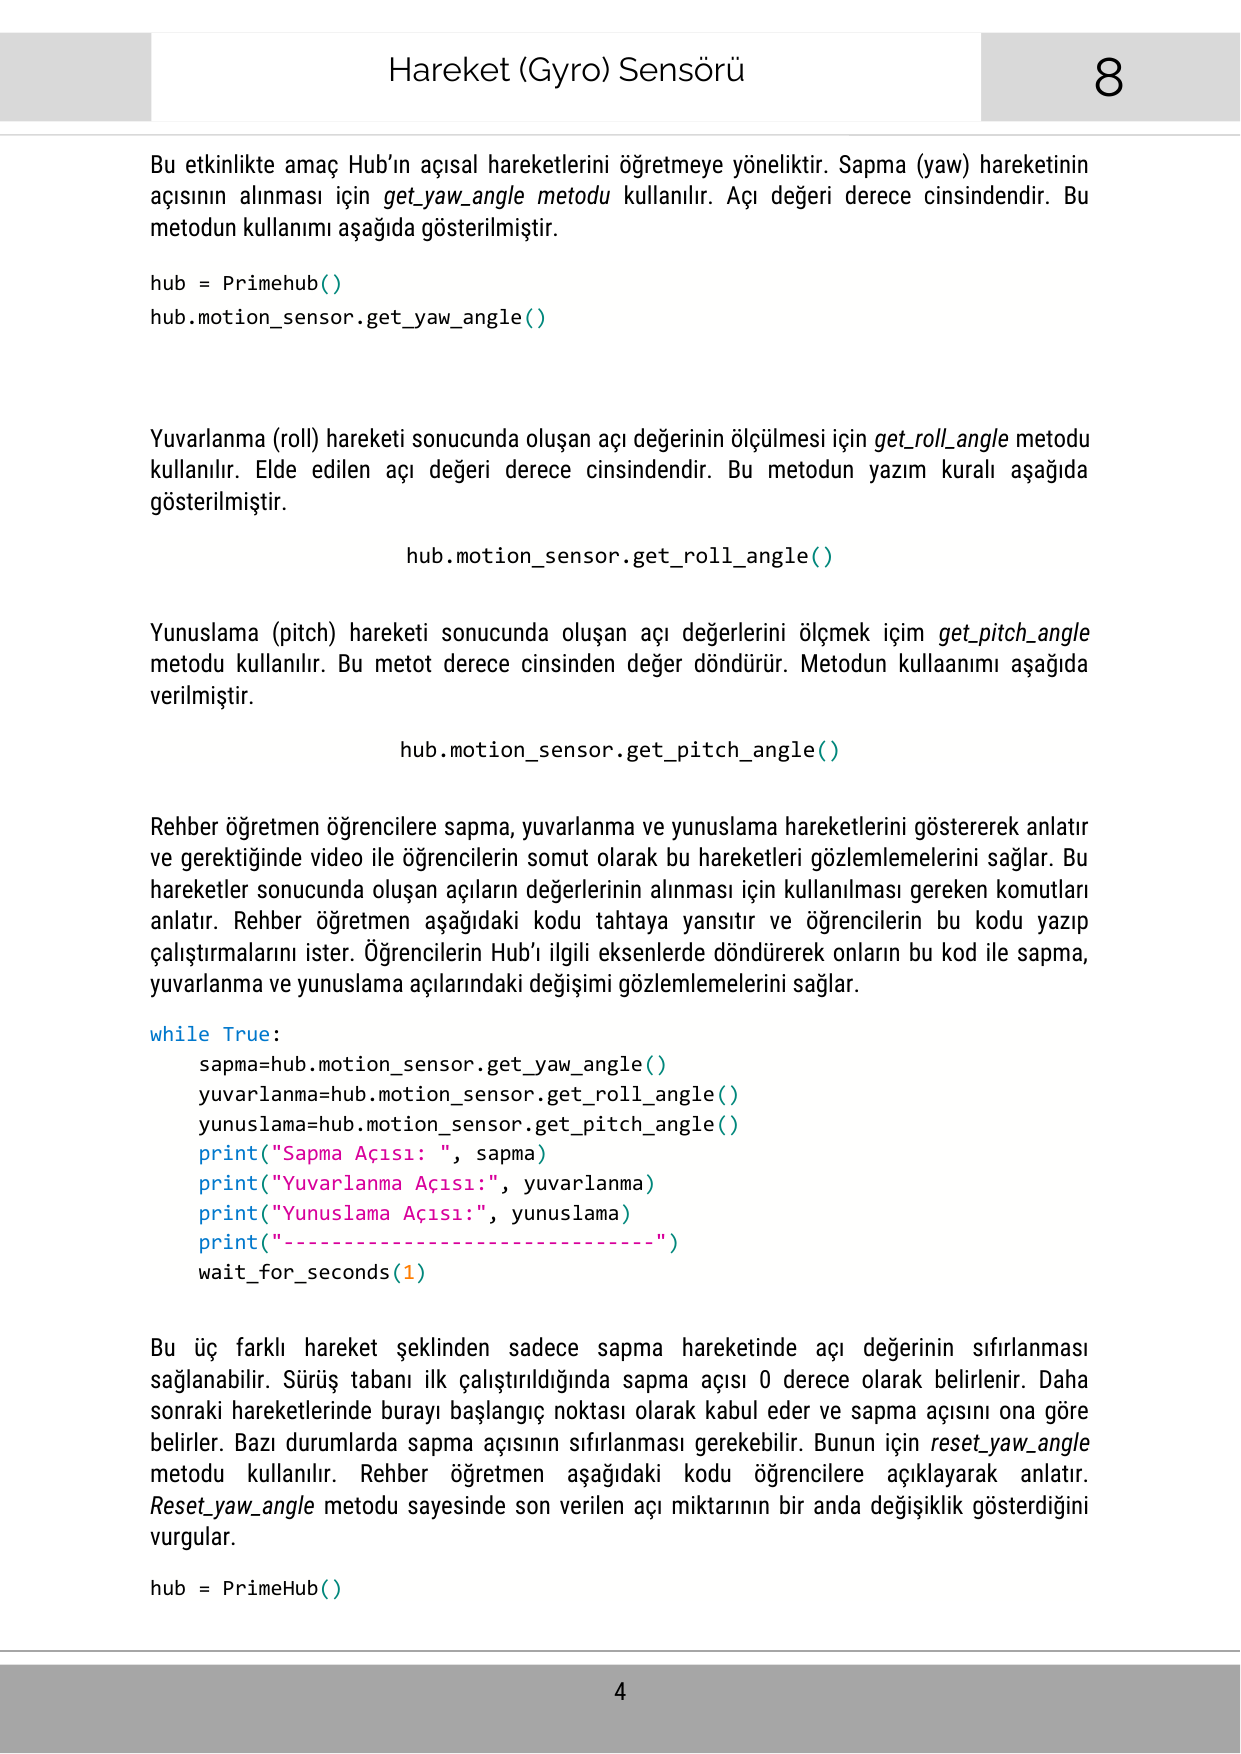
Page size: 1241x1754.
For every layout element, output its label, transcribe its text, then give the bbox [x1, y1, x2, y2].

text wait_for_seconds(1) [150, 1255, 1090, 1285]
text Yuvarlanma (roll) hareketi sonucunda oluşan açı değerinin ölçülmesi için get_roll_angle metodu kullanılır. Elde edilen açı değeri derece cinsindendir. Bu metodun yazım kuralı aşağıda gösterilmiştir. [150, 424, 1090, 516]
text print("Yuvarlanma Açısı:", yuvarlanma) [150, 1166, 1090, 1196]
text while True: [150, 1018, 1090, 1047]
text yunuslama=hub.motion_sensor.get_pitch_angle() [150, 1107, 1090, 1137]
text Rehber öğretmen öğrencilere sapma, yuvarlanma ve yunuslama hareketlerini göstererek anlatır ve gerektiğinde video ile öğrencilerin somut olarak bu hareketleri gözlemlemelerini sağlar. Bu hareketler sonucunda oluşan açıların değerlerinin alınması için kullanılması gereken komutları anlatır. Rehber öğretmen aşağıdaki kodu tahtaya yansıtır ve öğrencilerin bu kodu yazıp çalıştırmalarını ister. Öğrencilerin Hub’ı ilgili eksenlerde döndürerek onların bu kod ile sapma, yuvarlanma ve yunuslama açılarındaki değişimi gözlemlemelerini sağlar. [150, 812, 1090, 999]
text hub.motion_sensor.get_yaw_angle() [150, 296, 1090, 330]
text Yunuslama (pitch) hareketi sonucunda oluşan açı değerlerini ölçmek içim get_pitch_angle metodu kullanılır. Bu metot derece cinsinden değer döndürür. Metodun kullaanımı aşağıda verilmiştir. [150, 618, 1090, 710]
text sapma=hub.motion_sensor.get_yaw_angle() [150, 1047, 1090, 1077]
text hub.motion_sensor.get_roll_angle() [150, 535, 1090, 569]
text yuvarlanma=hub.motion_sensor.get_roll_angle() [150, 1077, 1090, 1107]
text hub.motion_sensor.get_pitch_angle() [150, 729, 1090, 763]
text hub = Primehub() [150, 261, 1090, 296]
text print("Yunuslama Açısı:", yunuslama) [150, 1196, 1090, 1226]
text Bu etkinlikte amaç Hub’ın açısal hareketlerini öğretmeye yöneliktir. Sapma (yaw) hareketinin açısının alınması için get_yaw_angle metodu kullanılır. Açı değeri derece cinsindendir. Bu metodun kullanımı aşağıda gösterilmiştir. [150, 150, 1090, 242]
text print("-------------------------------") [150, 1226, 1090, 1255]
text print("Sapma Açısı: ", sapma) [150, 1137, 1090, 1166]
text hub = PrimeHub() [150, 1571, 1090, 1601]
text Bu üç farklı hareket şeklinden sadece sapma hareketinde açı değerinin sıfırlanması sağlanabilir. Sürüş tabanı ilk çalıştırıldığında sapma açısı 0 derece olarak belirlenir. Daha sonraki hareketlerinde burayı başlangıç noktası olarak kabul eder ve sapma açısını ona göre belirler. Bazı durumlarda sapma açısının sıfırlanması gerekebilir. Bunun için reset_yaw_angle metodu kullanılır. Rehber öğretmen aşağıdaki kodu öğrencilere açıklayarak anlatır. Reset_yaw_angle metodu sayesinde son verilen açı miktarının bir anda değişiklik gösterdiğini vurgular. [150, 1333, 1090, 1552]
